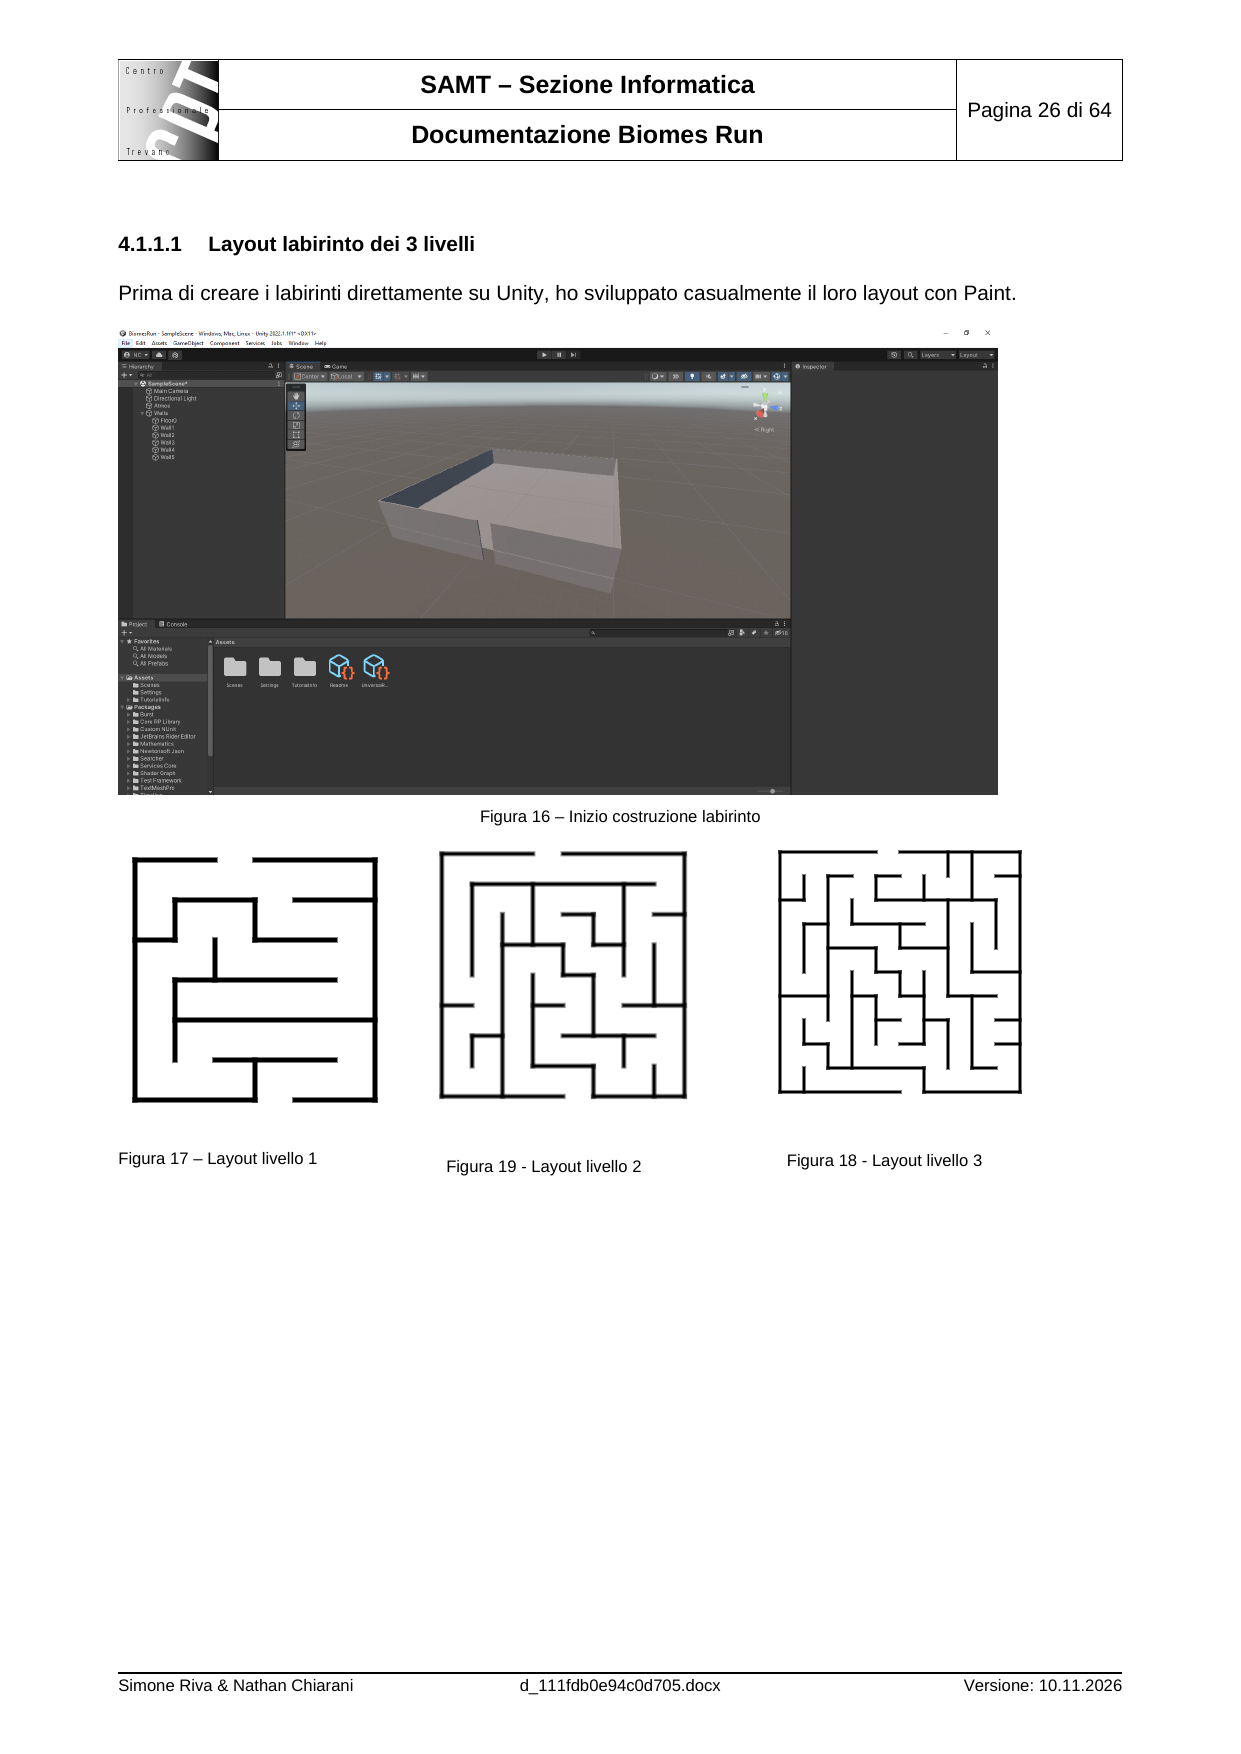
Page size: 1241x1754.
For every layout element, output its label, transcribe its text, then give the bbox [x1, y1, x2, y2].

subtitle Layout labirinto dei 3 livelli [118, 232, 1122, 256]
text Prima di creare i labirinti direttamente su Unity, ho sviluppato casualmente il loro layout con Paint. [118, 281, 1122, 305]
picture [118, 60, 219, 160]
text Figura 16 – Inizio costruzione labirinto [118, 807, 1122, 826]
picture [428, 841, 696, 1113]
picture [768, 840, 1032, 1104]
picture [118, 846, 390, 1113]
picture [118, 328, 998, 795]
